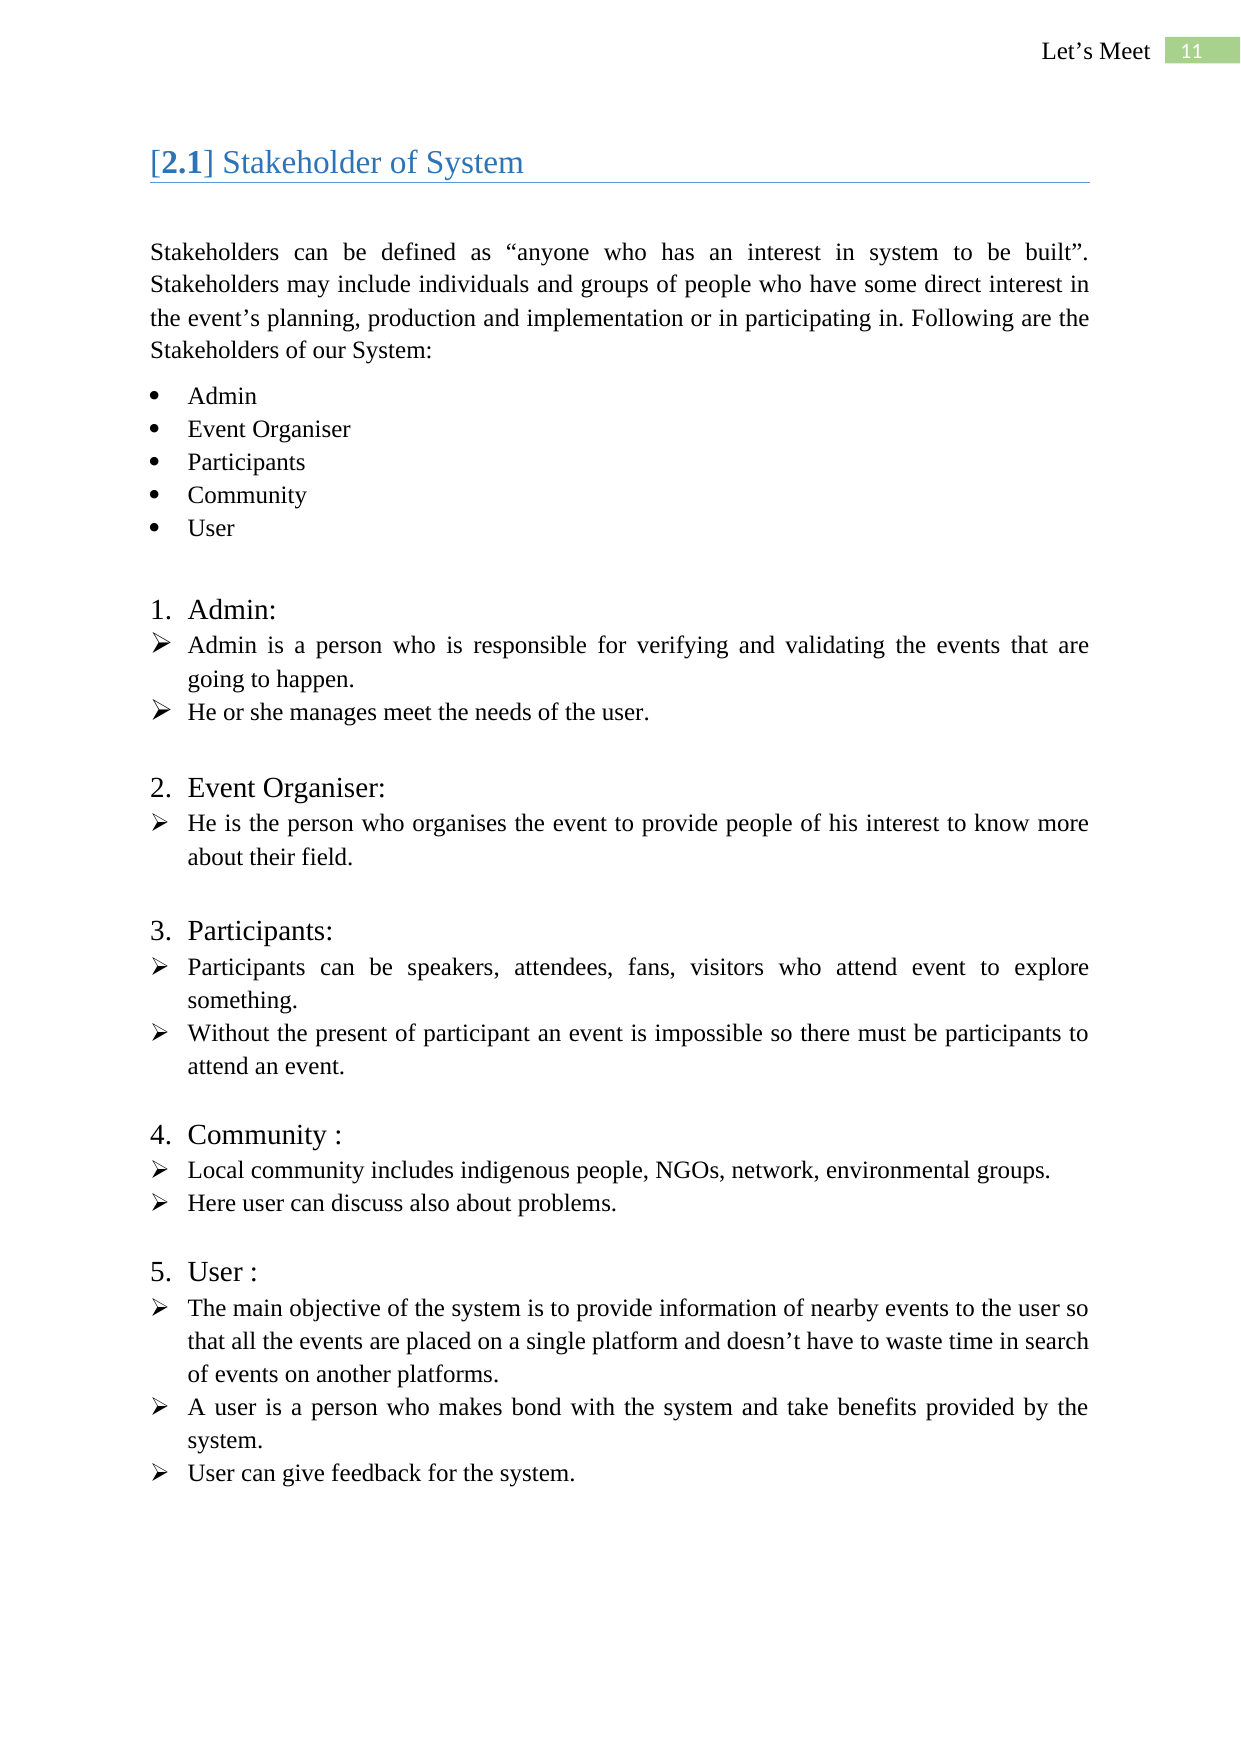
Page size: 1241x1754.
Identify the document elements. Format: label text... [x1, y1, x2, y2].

list Community [150, 480, 1090, 509]
list The main objective of the system is to provide information of nearby events to the user so that all the events are placed on a single platform and doesn’t have to waste time in search of events on another platforms. [150, 1293, 1090, 1388]
list He or she manages meet the needs of the user. [150, 697, 1090, 727]
subtitle [2.1] Stakeholder of System [150, 142, 1090, 182]
list Participants [150, 447, 1090, 476]
list He is the person who organises the event to provide people of his interest to know more about their field. [150, 808, 1090, 870]
list Admin is a person who is responsible for verifying and validating the events that are going to happen. [150, 630, 1090, 693]
list Admin: [150, 592, 1090, 625]
list User can give feedback for the system. [150, 1458, 1090, 1487]
text Stakeholders can be defined as “anyone who has an interest in system to be built”. Stakeholders may include individuals and groups of people who have some direct interest in the event’s planning, production and implementation or in participating in. Following are the Stakeholders of our System: [150, 237, 1090, 364]
list User : [150, 1254, 1090, 1288]
list Event Organiser [150, 414, 1090, 443]
list User [150, 513, 1090, 542]
list Here user can discuss also about problems. [150, 1188, 1090, 1217]
list Without the present of participant an event is impossible so there must be participants to attend an event. [150, 1018, 1090, 1079]
list Admin [150, 381, 1090, 410]
list Event Organiser: [150, 770, 1090, 803]
list Participants can be speakers, attendees, fans, visitors who attend event to explore something. [150, 952, 1090, 1013]
list Local community includes indigenous people, NGOs, network, environmental groups. [150, 1155, 1090, 1184]
list Participants: [150, 913, 1090, 947]
list Community : [150, 1117, 1090, 1150]
list A user is a person who makes bond with the system and take benefits provided by the system. [150, 1392, 1090, 1454]
